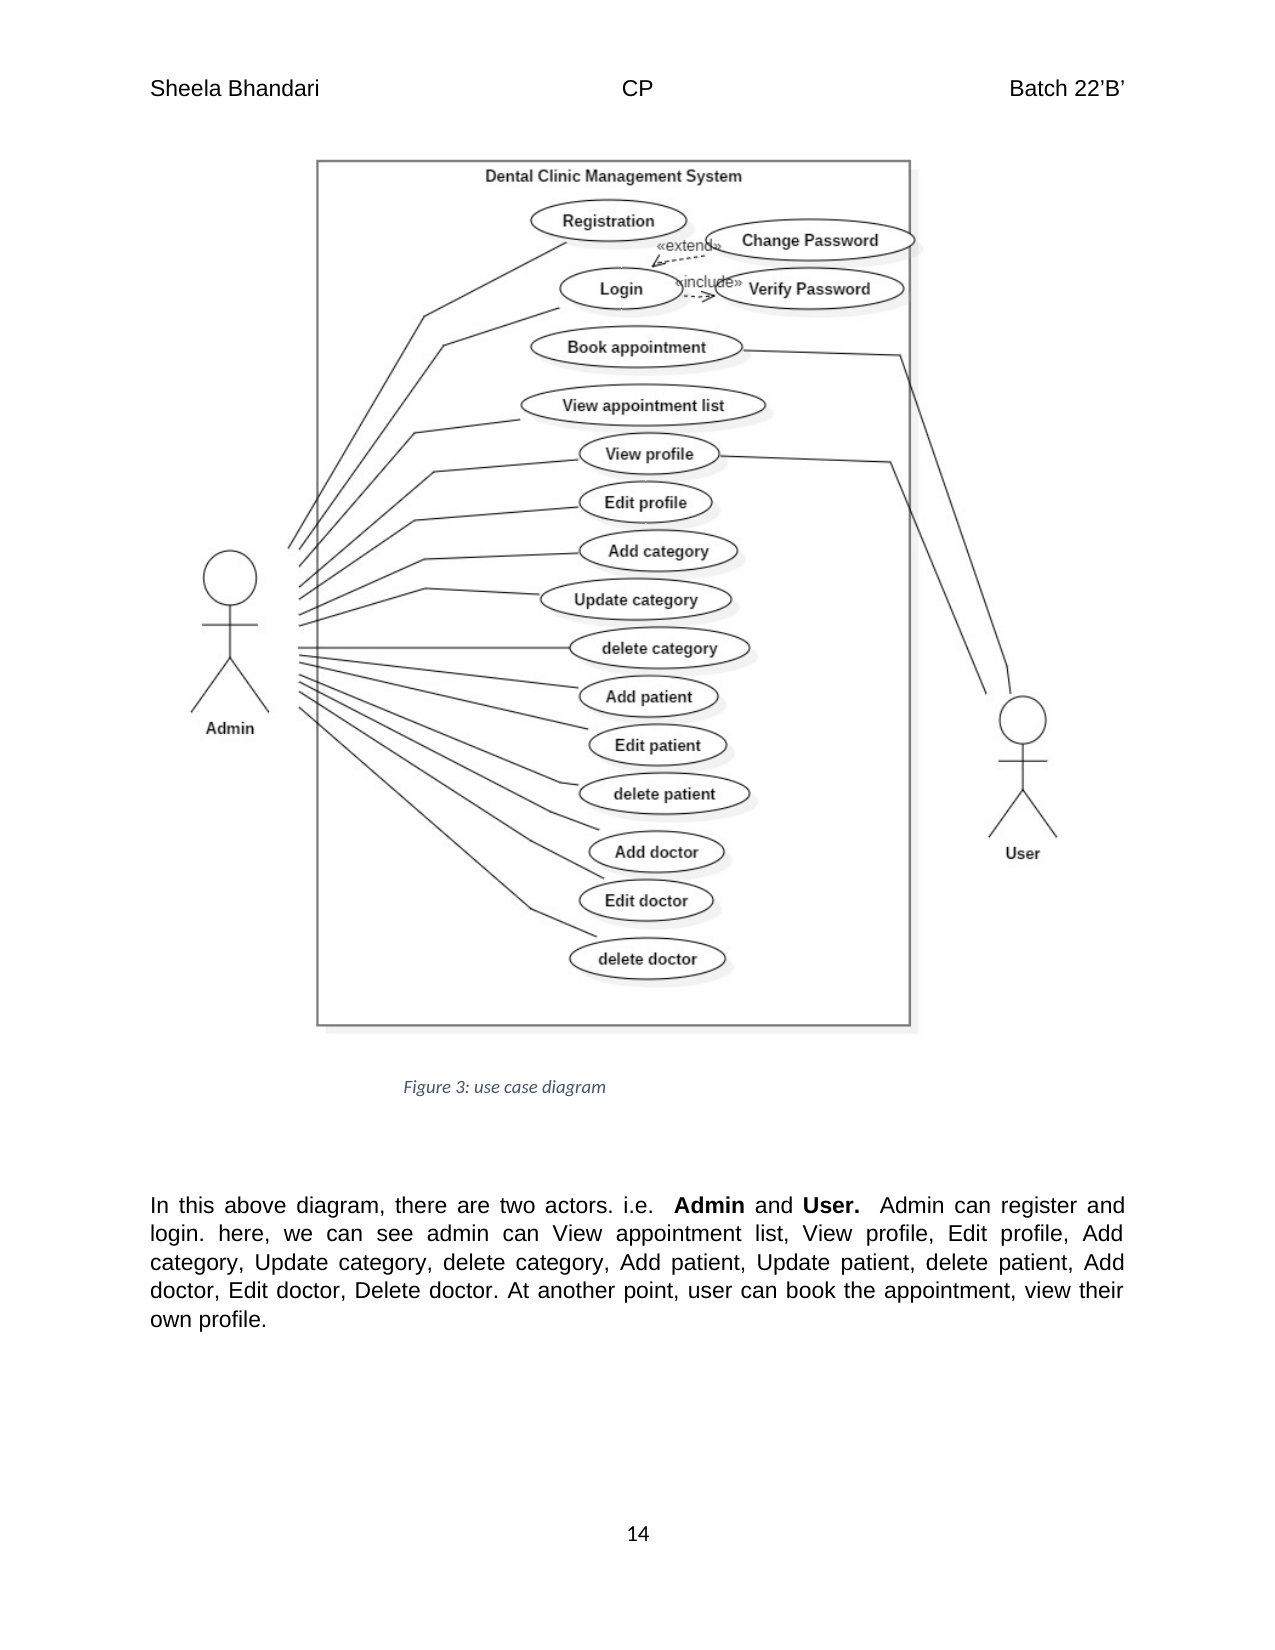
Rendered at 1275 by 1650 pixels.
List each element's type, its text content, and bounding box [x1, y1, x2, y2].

picture [150, 150, 1125, 1074]
text Figure 3: use case diagram [150, 1075, 1125, 1098]
text In this above diagram, there are two actors. i.e. Admin and User. Admin can register and login. here, we can see admin can View appointment list, View profile, Edit profile, Add category, Update category, delete category, Add patient, Update patient, delete patient, Add doctor, Edit doctor, Delete doctor. At another point, user can book the appointment, view their own profile. [150, 1192, 1125, 1332]
